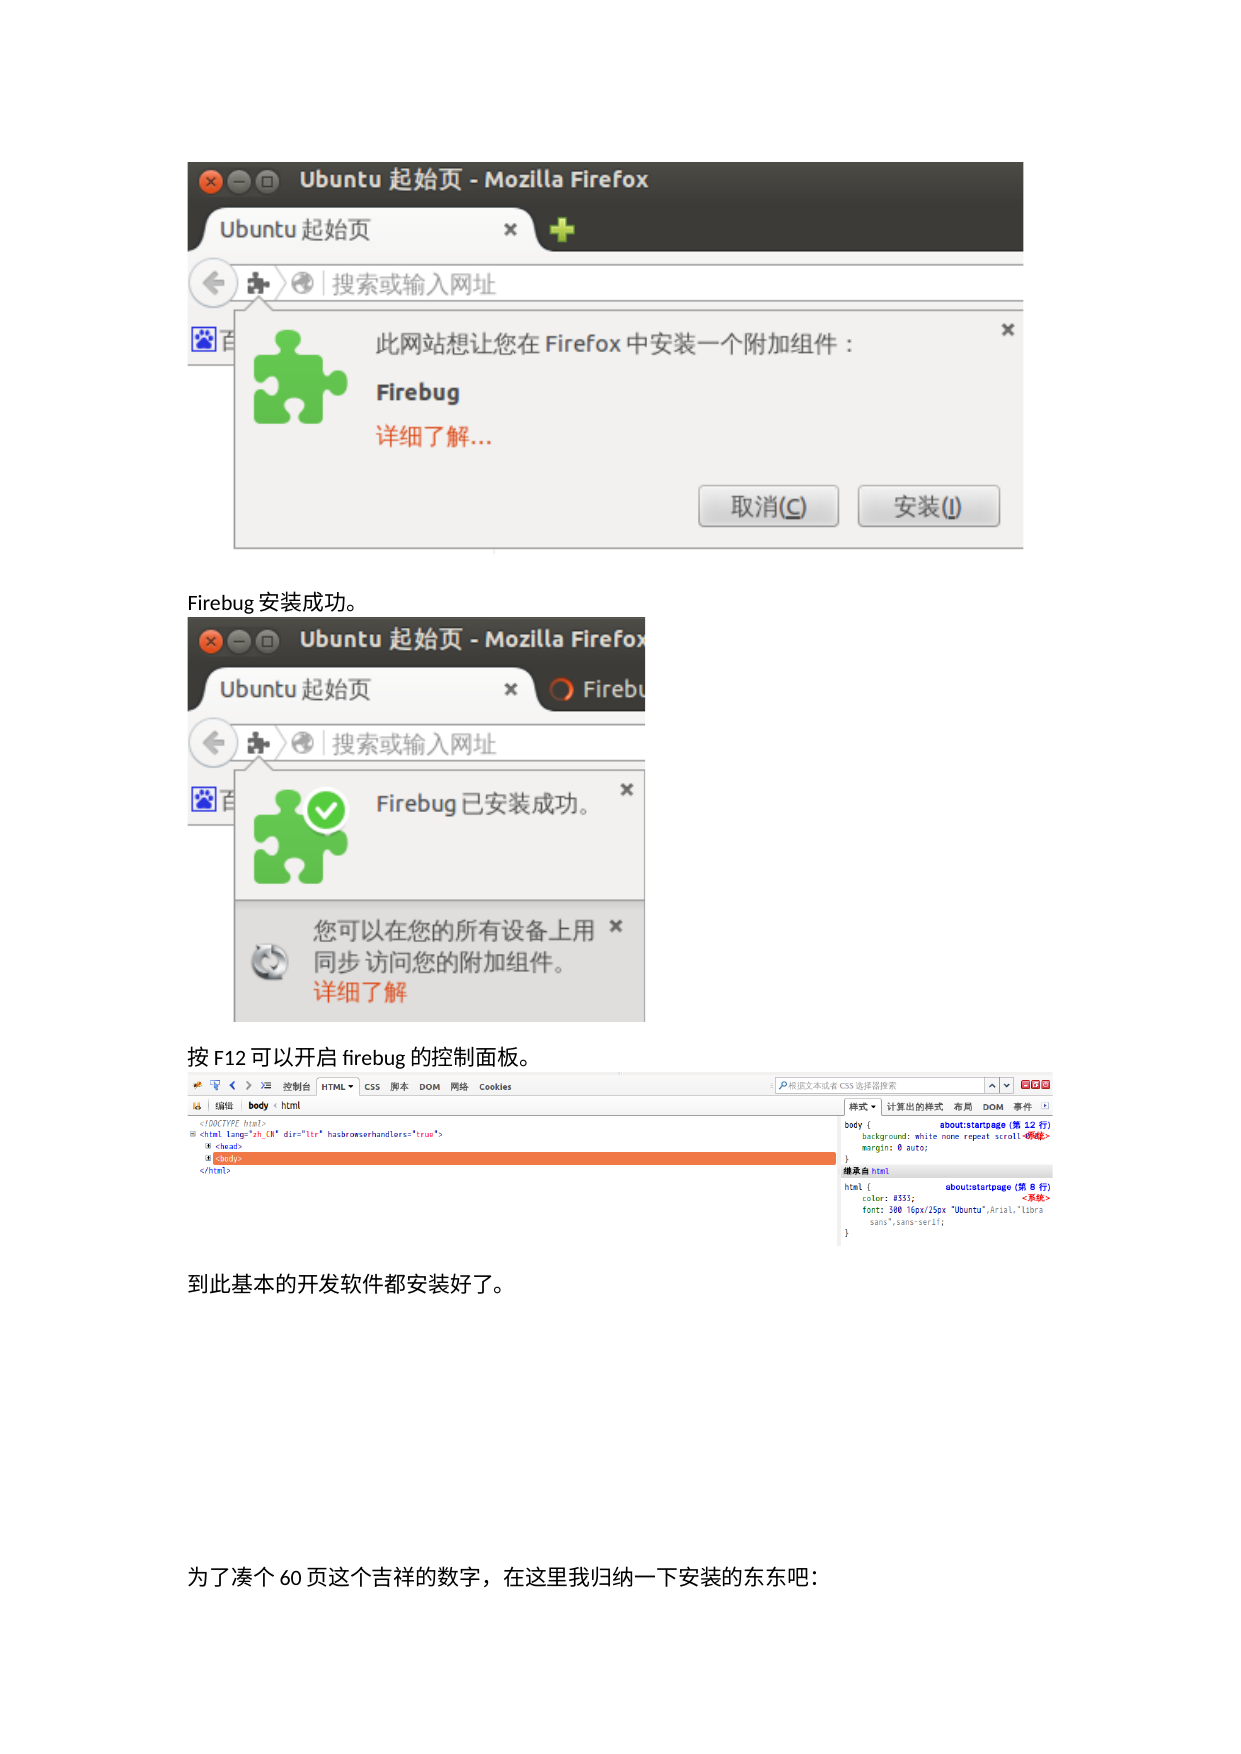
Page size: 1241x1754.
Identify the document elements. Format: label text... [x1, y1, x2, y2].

text 到此基本的开发软件都安装好了。 [187, 1267, 1053, 1299]
picture [187, 162, 1024, 554]
picture [187, 617, 646, 1022]
text 按F12可以开启firebug的控制面板。 [187, 1039, 1053, 1072]
text Firebug安装成功。 [187, 584, 1053, 617]
text 为了凑个60页这个吉祥的数字，在这里我归纳一下安装的东东吧： [187, 1559, 1053, 1592]
picture [187, 1072, 1053, 1246]
